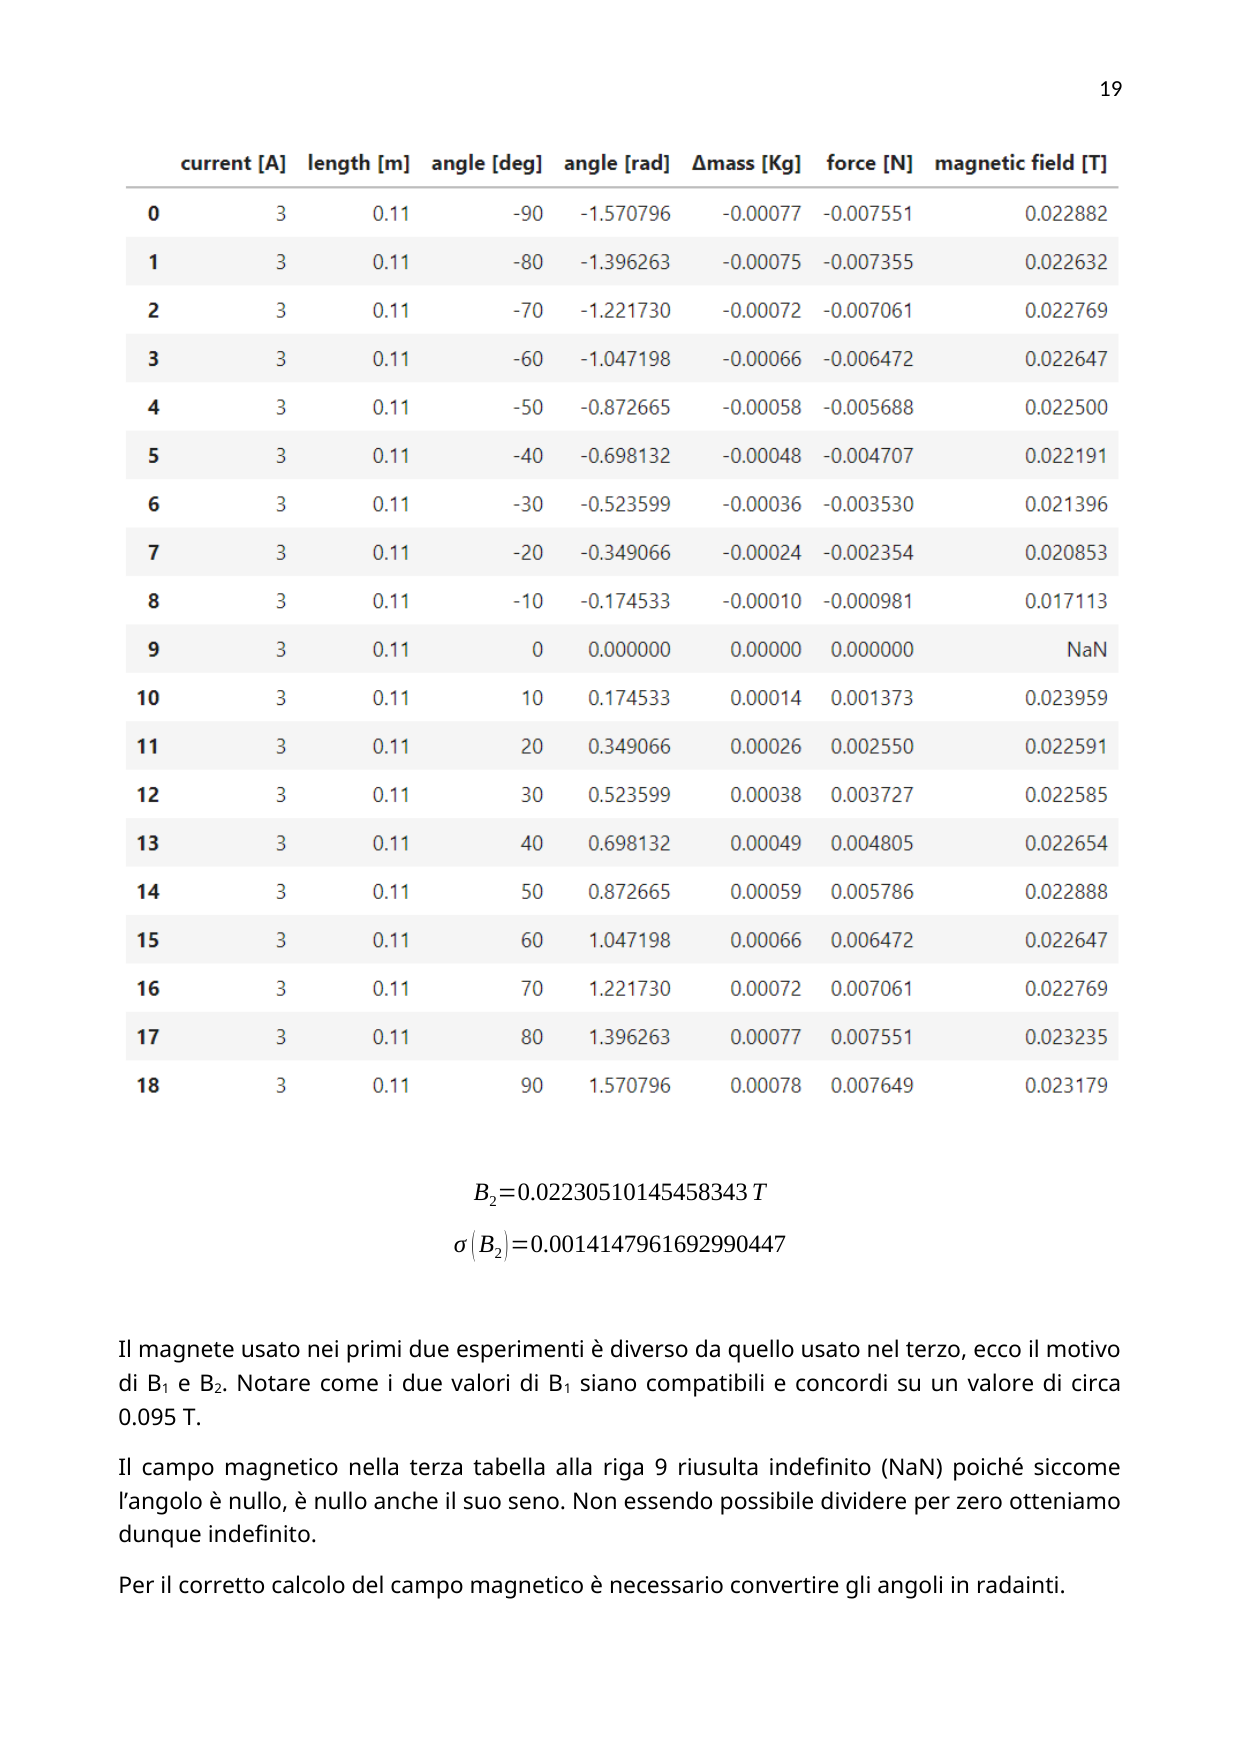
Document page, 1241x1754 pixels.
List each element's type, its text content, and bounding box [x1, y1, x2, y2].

text Il magnete usato nei primi due esperimenti è diverso da quello usato nel terzo, ecco il motivo di B1 e B2. Notare come i due valori di B1 siano compatibili e concordi su un valore di circa 0.095 T. [118, 1333, 1122, 1432]
text Per il corretto calcolo del campo magnetico è necessario convertire gli angoli in radainti. [118, 1569, 1122, 1600]
text Il campo magnetico nella terza tabella alla riga 9 riusulta indefinito (NaN) poiché siccome l’angolo è nullo, è nullo anche il suo seno. Non essendo possibile dividere per zero otteniamo dunque indefinito. [118, 1451, 1122, 1549]
picture [118, 147, 1122, 1110]
